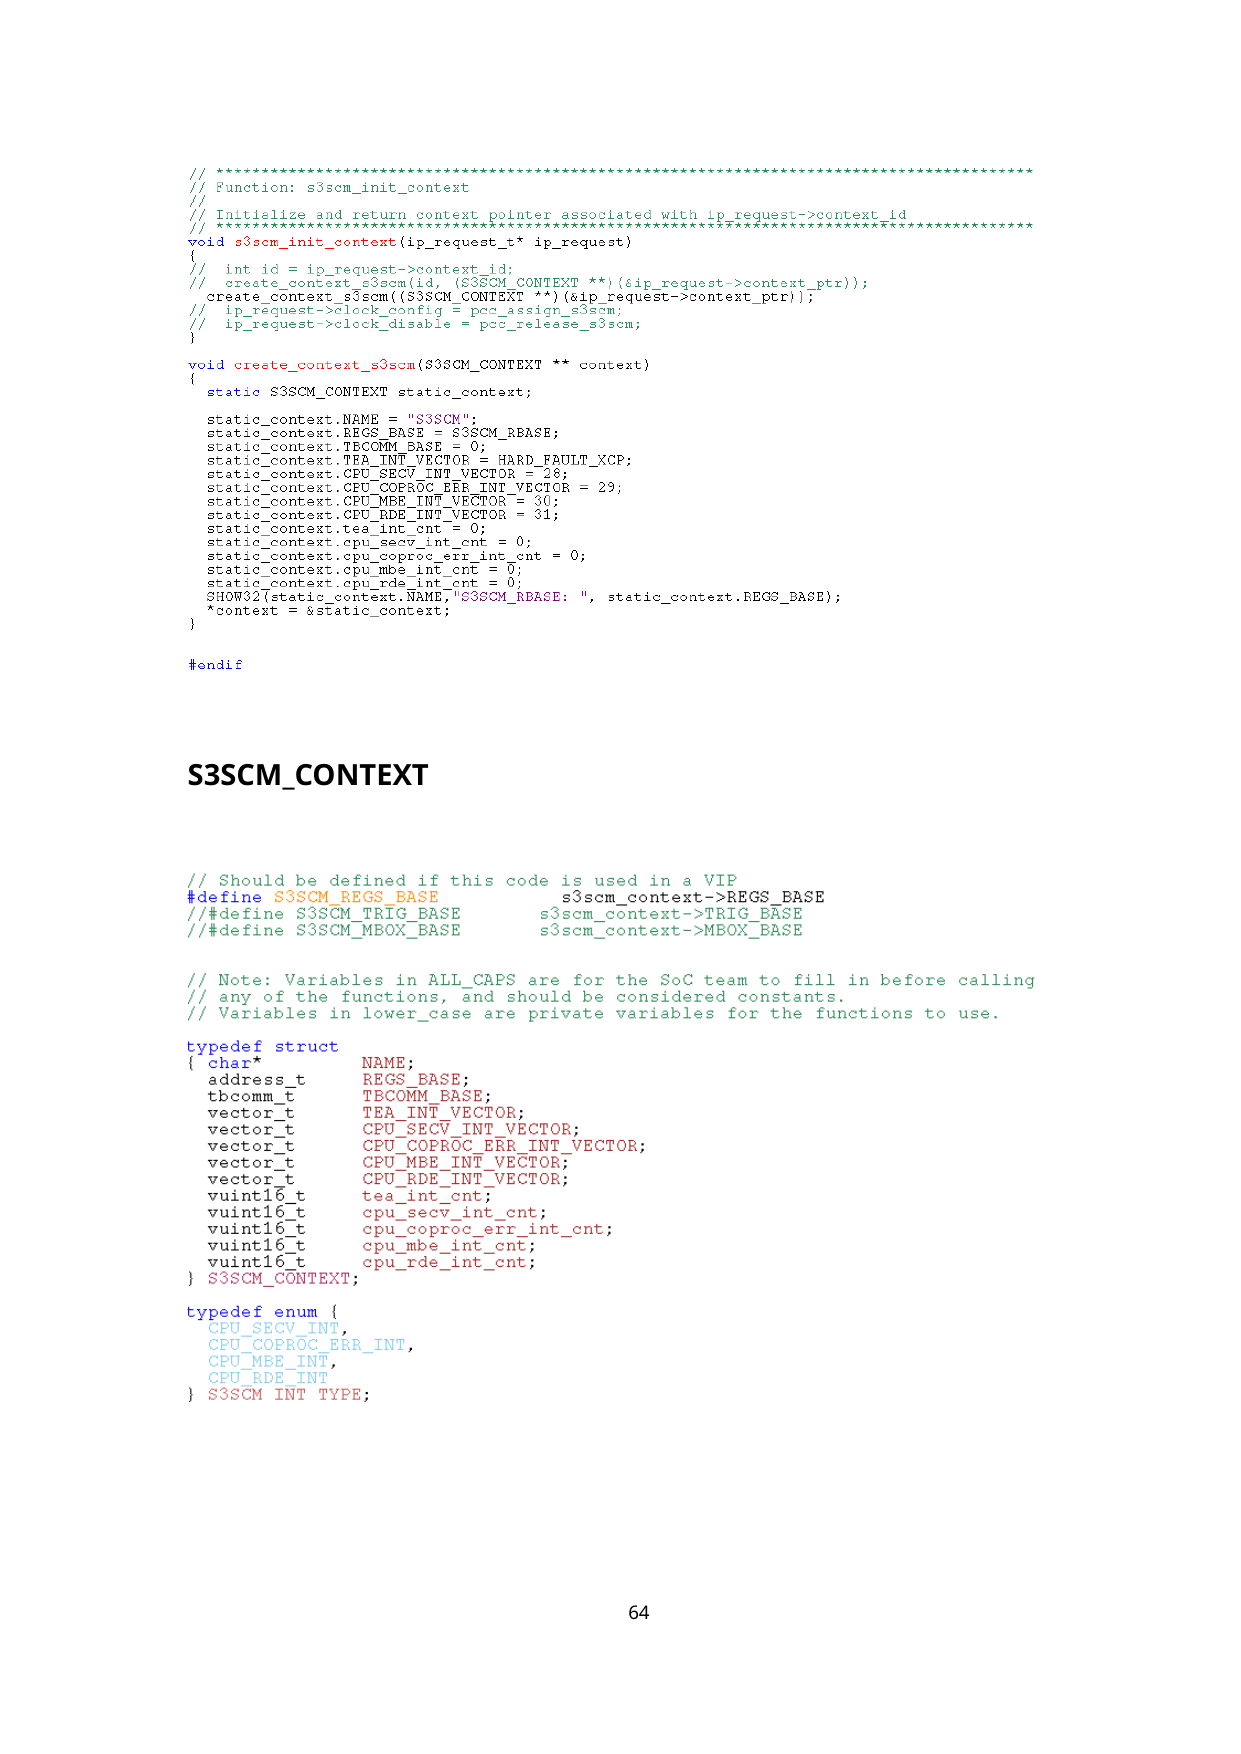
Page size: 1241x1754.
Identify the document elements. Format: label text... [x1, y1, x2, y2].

picture [187, 162, 1053, 677]
picture [187, 868, 1053, 1402]
subtitle S3SCM_CONTEXT [187, 741, 1053, 806]
